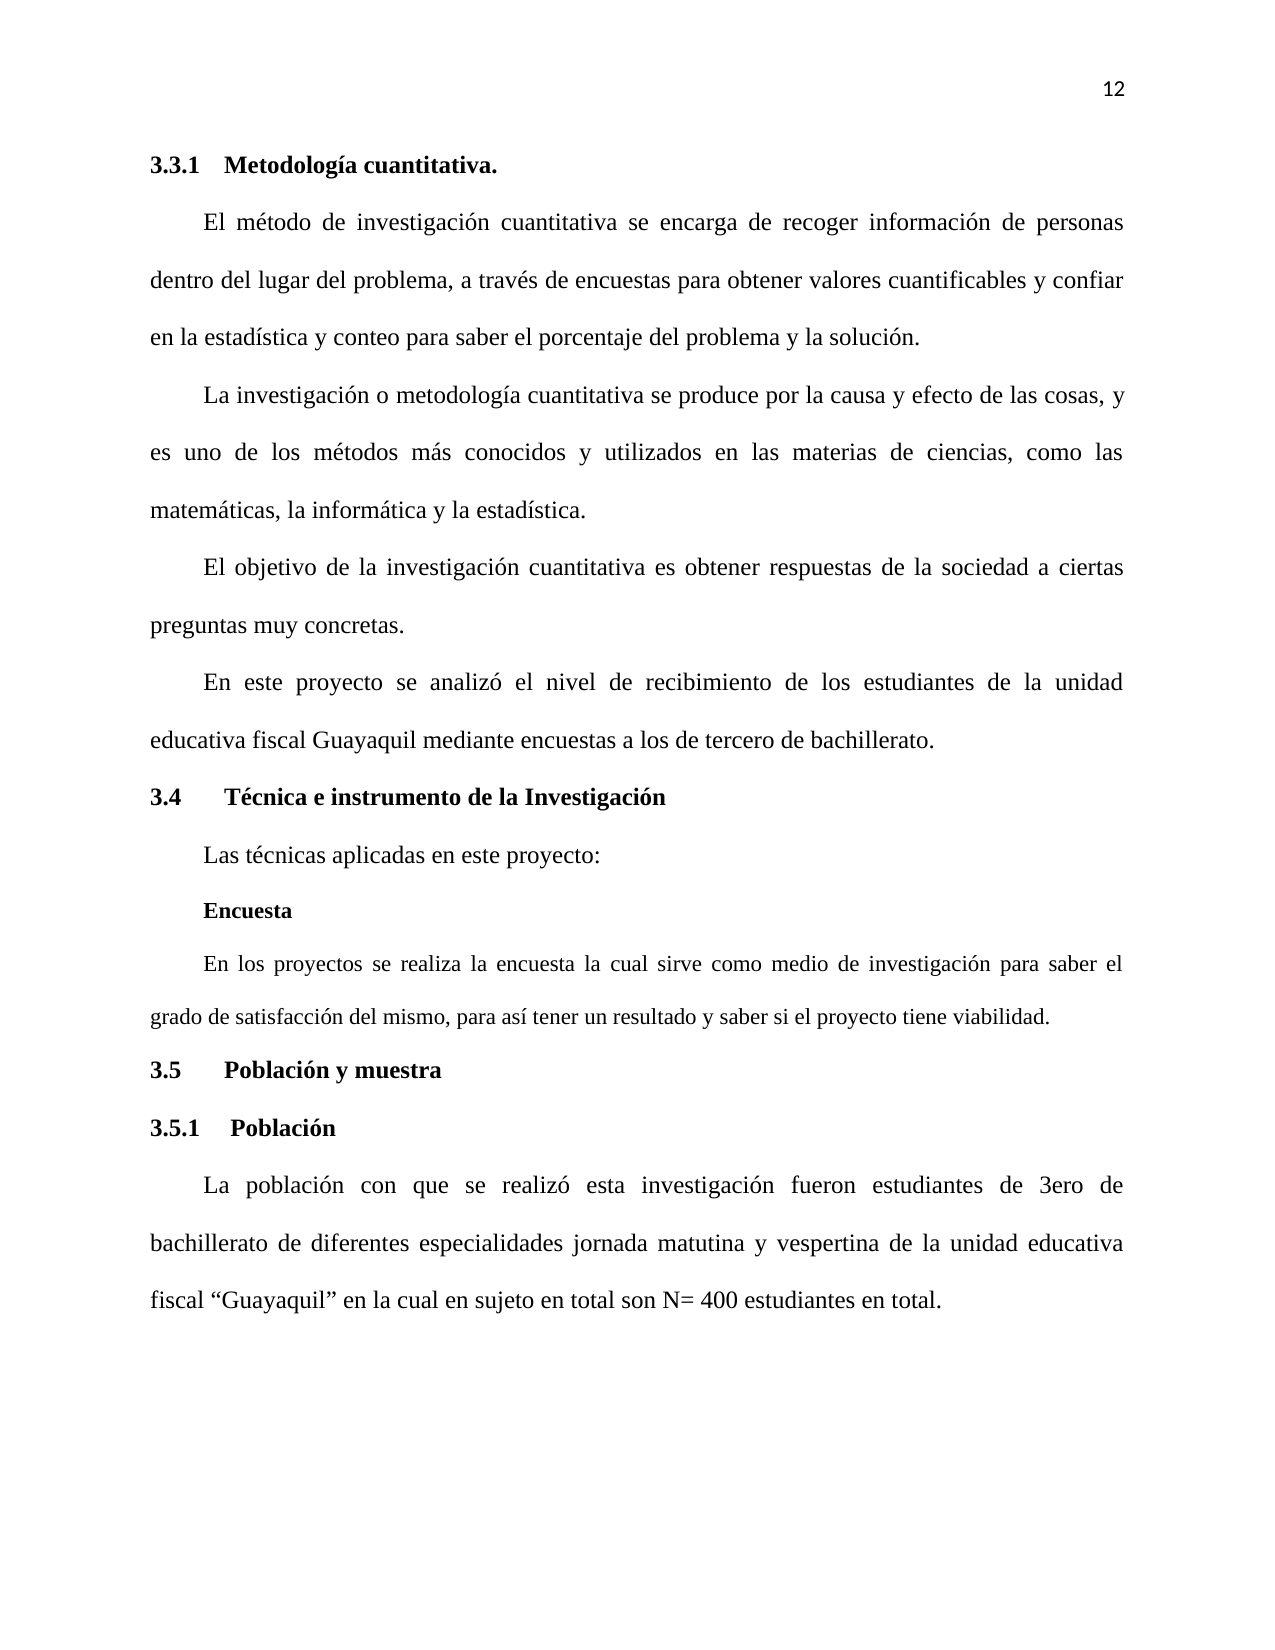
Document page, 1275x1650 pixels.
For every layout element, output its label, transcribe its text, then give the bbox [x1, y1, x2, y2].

text La investigación o metodología cuantitativa se produce por la causa y efecto de las cosas, y es uno de los métodos más conocidos y utilizados en las materias de ciencias, como las matemáticas, la informática y la estadística. [150, 380, 1125, 524]
text En este proyecto se analizó el nivel de recibimiento de los estudiantes de la unidad educativa fiscal Guayaquil mediante encuestas a los de tercero de bachillerato. [150, 667, 1125, 754]
text En los proyectos se realiza la encuesta la cual sirve como medio de investigación para saber el grado de satisfacción del mismo, para así tener un resultado y saber si el proyecto tiene viabilidad. [150, 950, 1125, 1029]
text La población con que se realizó esta investigación fueron estudiantes de 3ero de bachillerato de diferentes especialidades jornada matutina y vespertina de la unidad educativa fiscal “Guayaquil” en la cual en sujeto en total son N= 400 estudiantes en total. [150, 1171, 1125, 1314]
text El objetivo de la investigación cuantitativa es obtener respuestas de la sociedad a ciertas preguntas muy concretas. [150, 552, 1125, 639]
subtitle Población [150, 1113, 1125, 1142]
text Las técnicas aplicadas en este proyecto: [150, 840, 1125, 869]
text Encuesta [150, 897, 1125, 924]
subtitle Técnica e instrumento de la Investigación [150, 782, 1125, 811]
subtitle Metodología cuantitativa. [150, 150, 1125, 179]
subtitle Población y muestra [150, 1056, 1125, 1084]
text El método de investigación cuantitativa se encarga de recoger información de personas dentro del lugar del problema, a través de encuestas para obtener valores cuantificables y confiar en la estadística y conteo para saber el porcentaje del problema y la solución. [150, 207, 1125, 351]
